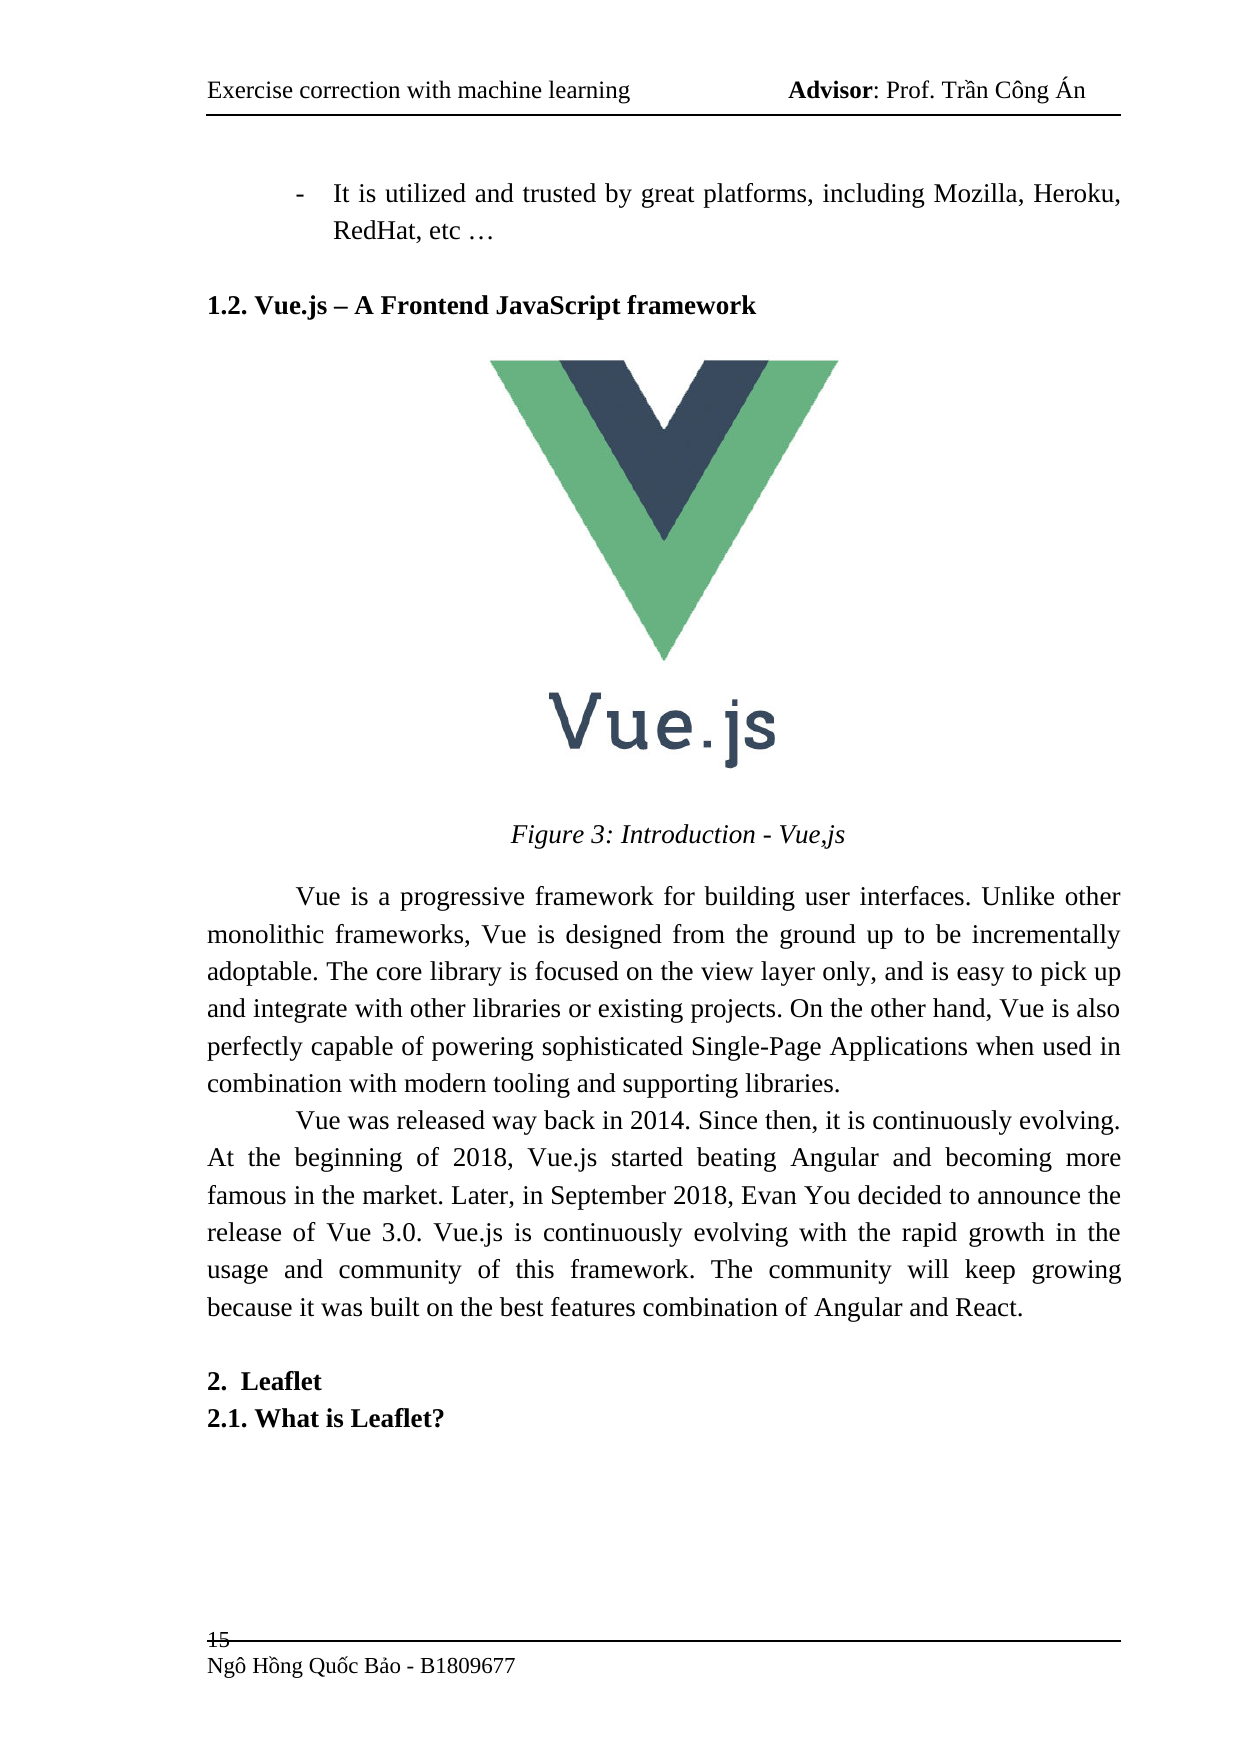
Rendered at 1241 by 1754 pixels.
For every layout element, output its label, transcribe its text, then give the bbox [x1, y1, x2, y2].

text Leaflet [207, 1365, 1122, 1396]
list It is utilized and trusted by great platforms, including Mozilla, Heroku, RedHat, etc … [295, 177, 1122, 246]
text 1.2. Vue.js – A Frontend JavaScript framework [207, 289, 1122, 320]
text Vue was released way back in 2014. Since then, it is continuously evolving. At the beginning of 2018, Vue.js started beating Angular and becoming more famous in the market. Later, in September 2018, Evan You decided to announce the release of Vue 3.0. Vue.js is continuously evolving with the rapid growth in the usage and community of this framework. The community will keep growing because it was built on the best features combination of Angular and React. [207, 1104, 1122, 1322]
picture [270, 320, 1059, 802]
text 2.1. What is Leaflet? [207, 1402, 1122, 1434]
text Vue is a progressive framework for building user interfaces. Unlike other monolithic frameworks, Vue is designed from the ground up to be incrementally adoptable. The core library is focused on the view layer only, and is easy to pick up and integrate with other libraries or existing projects. On the other hand, Vue is also perfectly capable of powering sophisticated Single-Page Applications when used in combination with modern tooling and supporting libraries. [207, 880, 1122, 1098]
